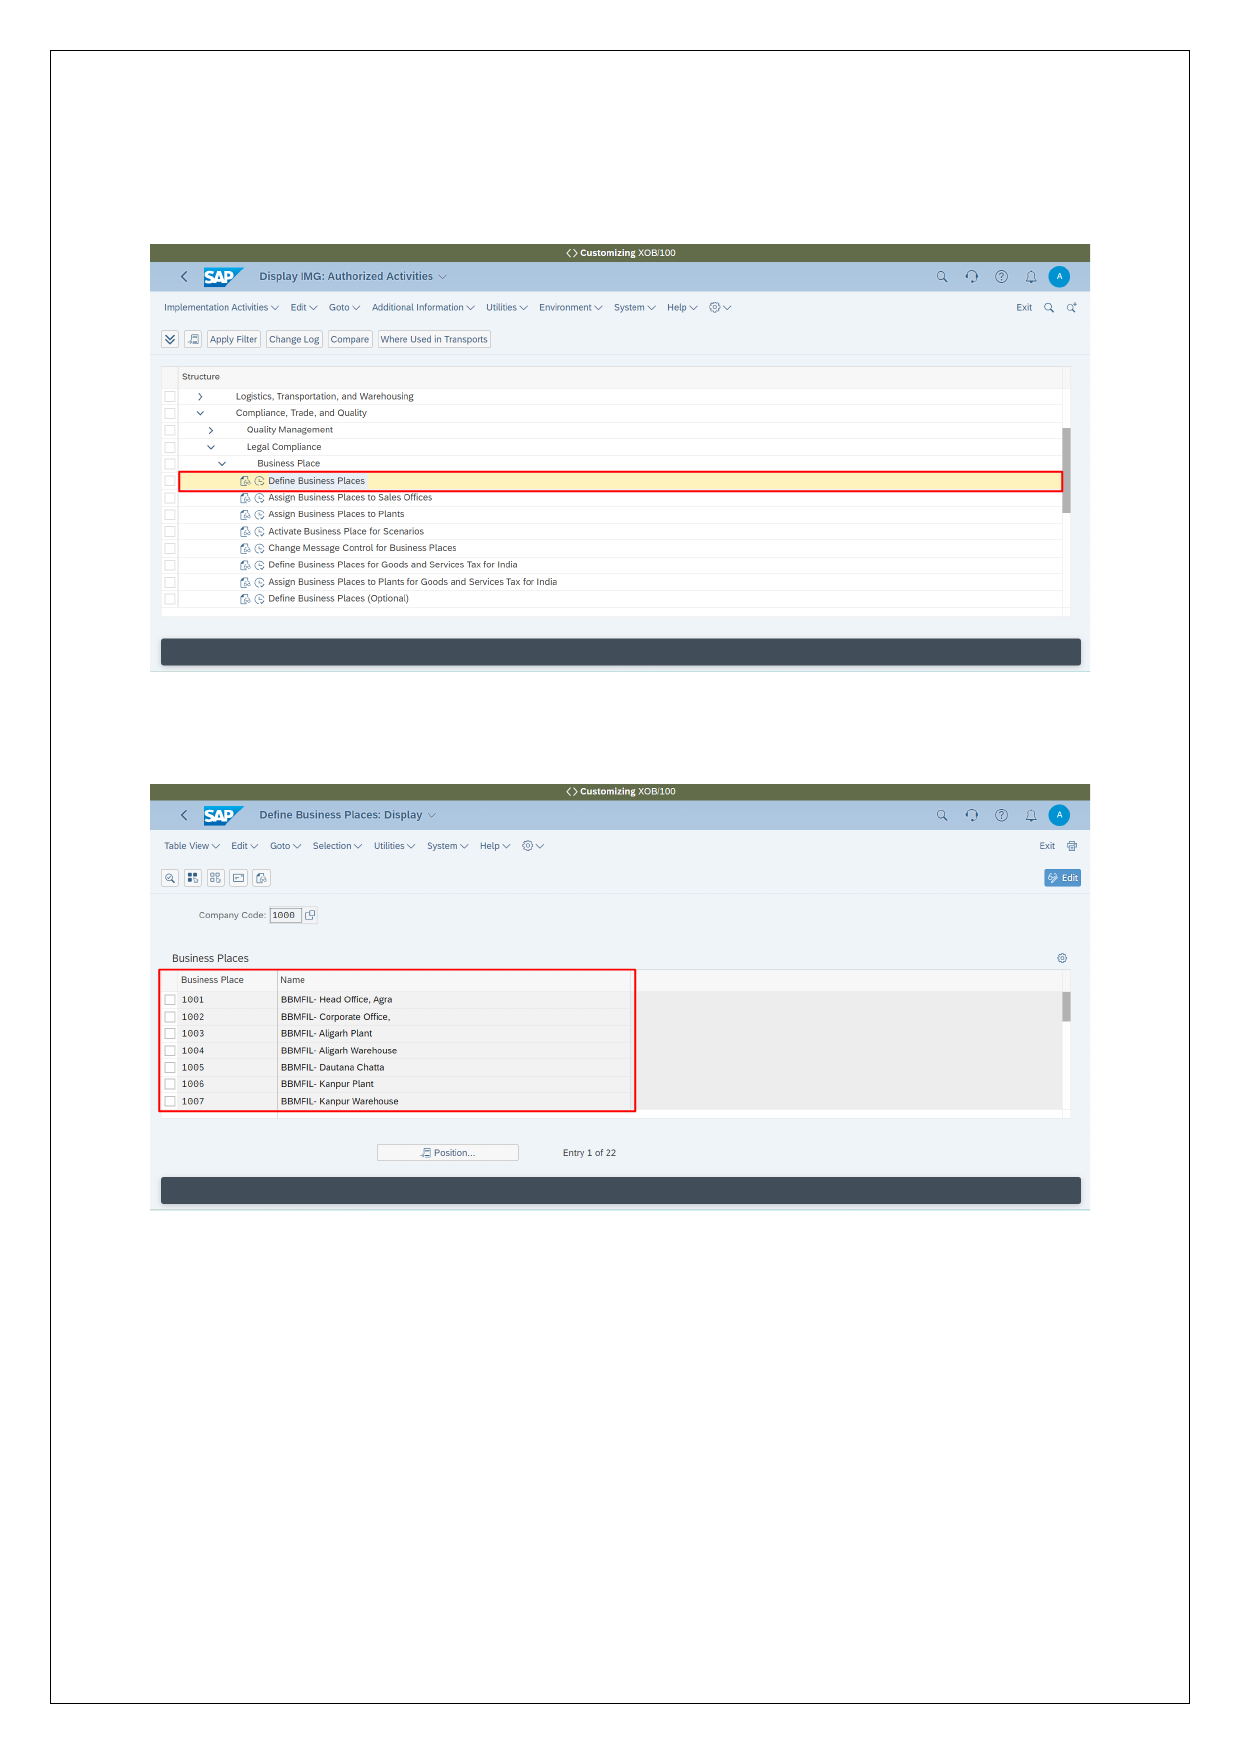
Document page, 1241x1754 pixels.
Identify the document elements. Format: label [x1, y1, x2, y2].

picture [150, 784, 1091, 1211]
picture [150, 243, 1091, 672]
